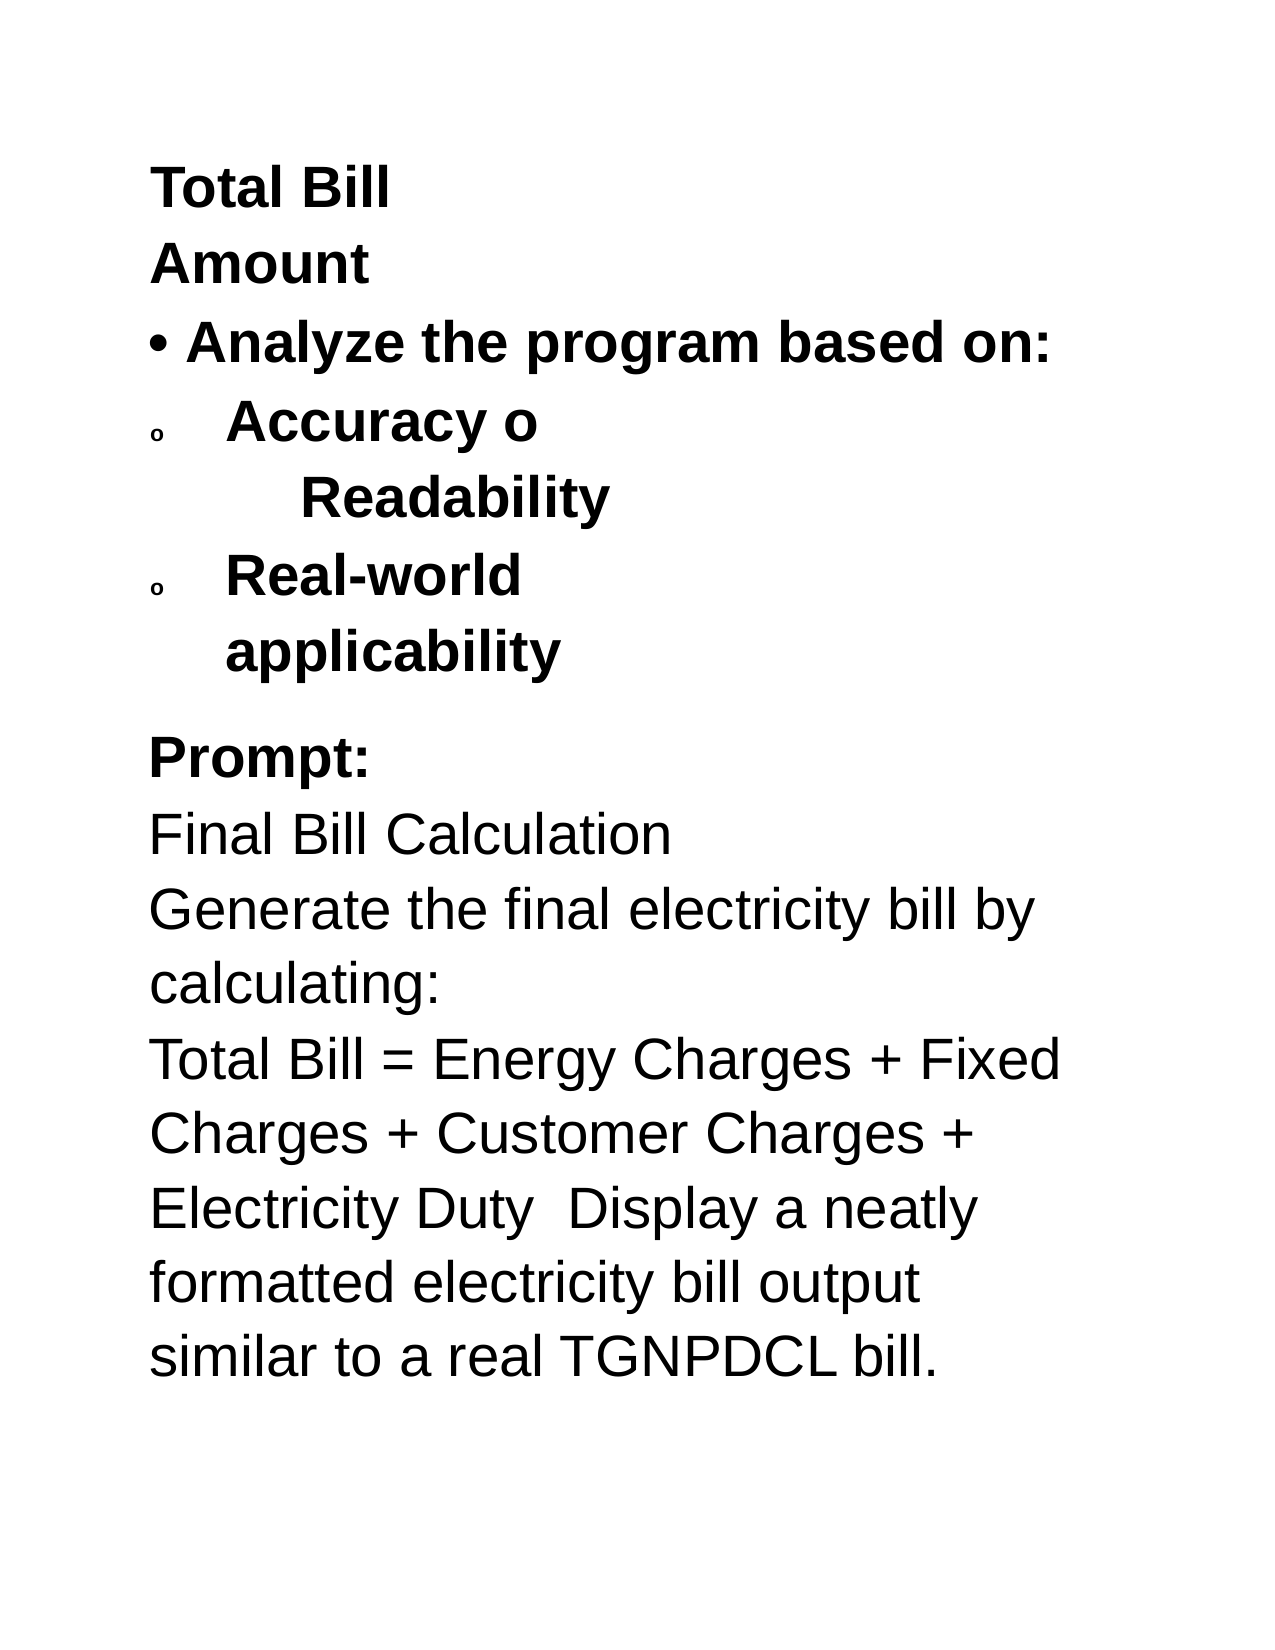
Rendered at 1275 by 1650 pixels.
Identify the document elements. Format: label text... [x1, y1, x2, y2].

list Real-world applicability [150, 541, 743, 684]
text Generate the final electricity bill by calculating: [148, 875, 1121, 1016]
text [148, 153, 484, 296]
list Accuracy o Readability [150, 387, 743, 529]
text Final Bill Calculation [148, 799, 1121, 866]
text Total Bill = Energy Charges + Fixed Charges + Customer Charges + Electricity Duty Display a neatly formatted electricity bill output similar to a real TGNPDCL bill. [148, 1024, 1086, 1389]
text • Analyze the program based on: [148, 307, 1138, 374]
text Prompt: [148, 723, 1138, 790]
